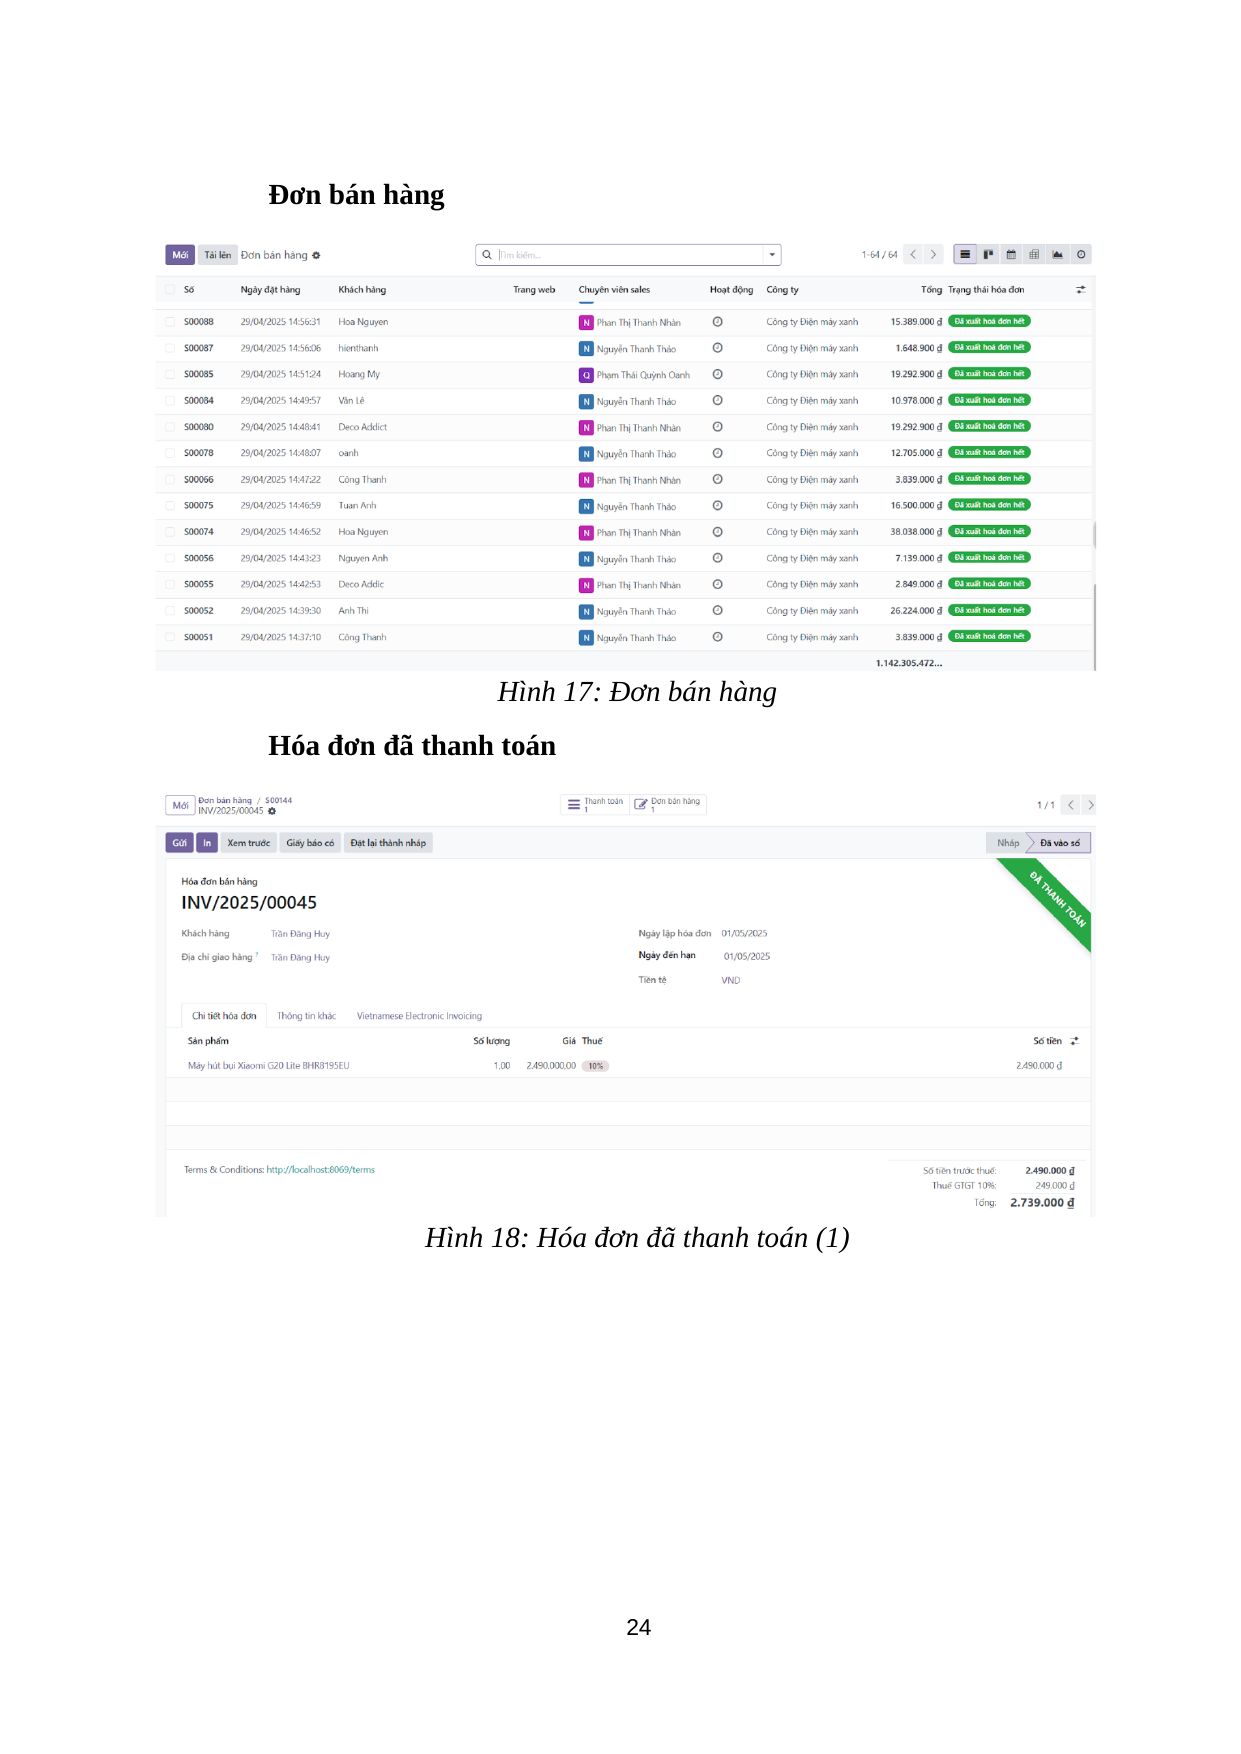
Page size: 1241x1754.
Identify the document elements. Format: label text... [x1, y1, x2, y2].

picture [155, 791, 1097, 1217]
text Hóa đơn đã thanh toán [231, 728, 1122, 762]
text Hình 18: Hóa đơn đã thanh toán (1) [118, 1220, 1122, 1254]
text Đơn bán hàng [231, 177, 1122, 211]
text Hình 17: Đơn bán hàng [118, 674, 1122, 708]
picture [155, 240, 1097, 671]
